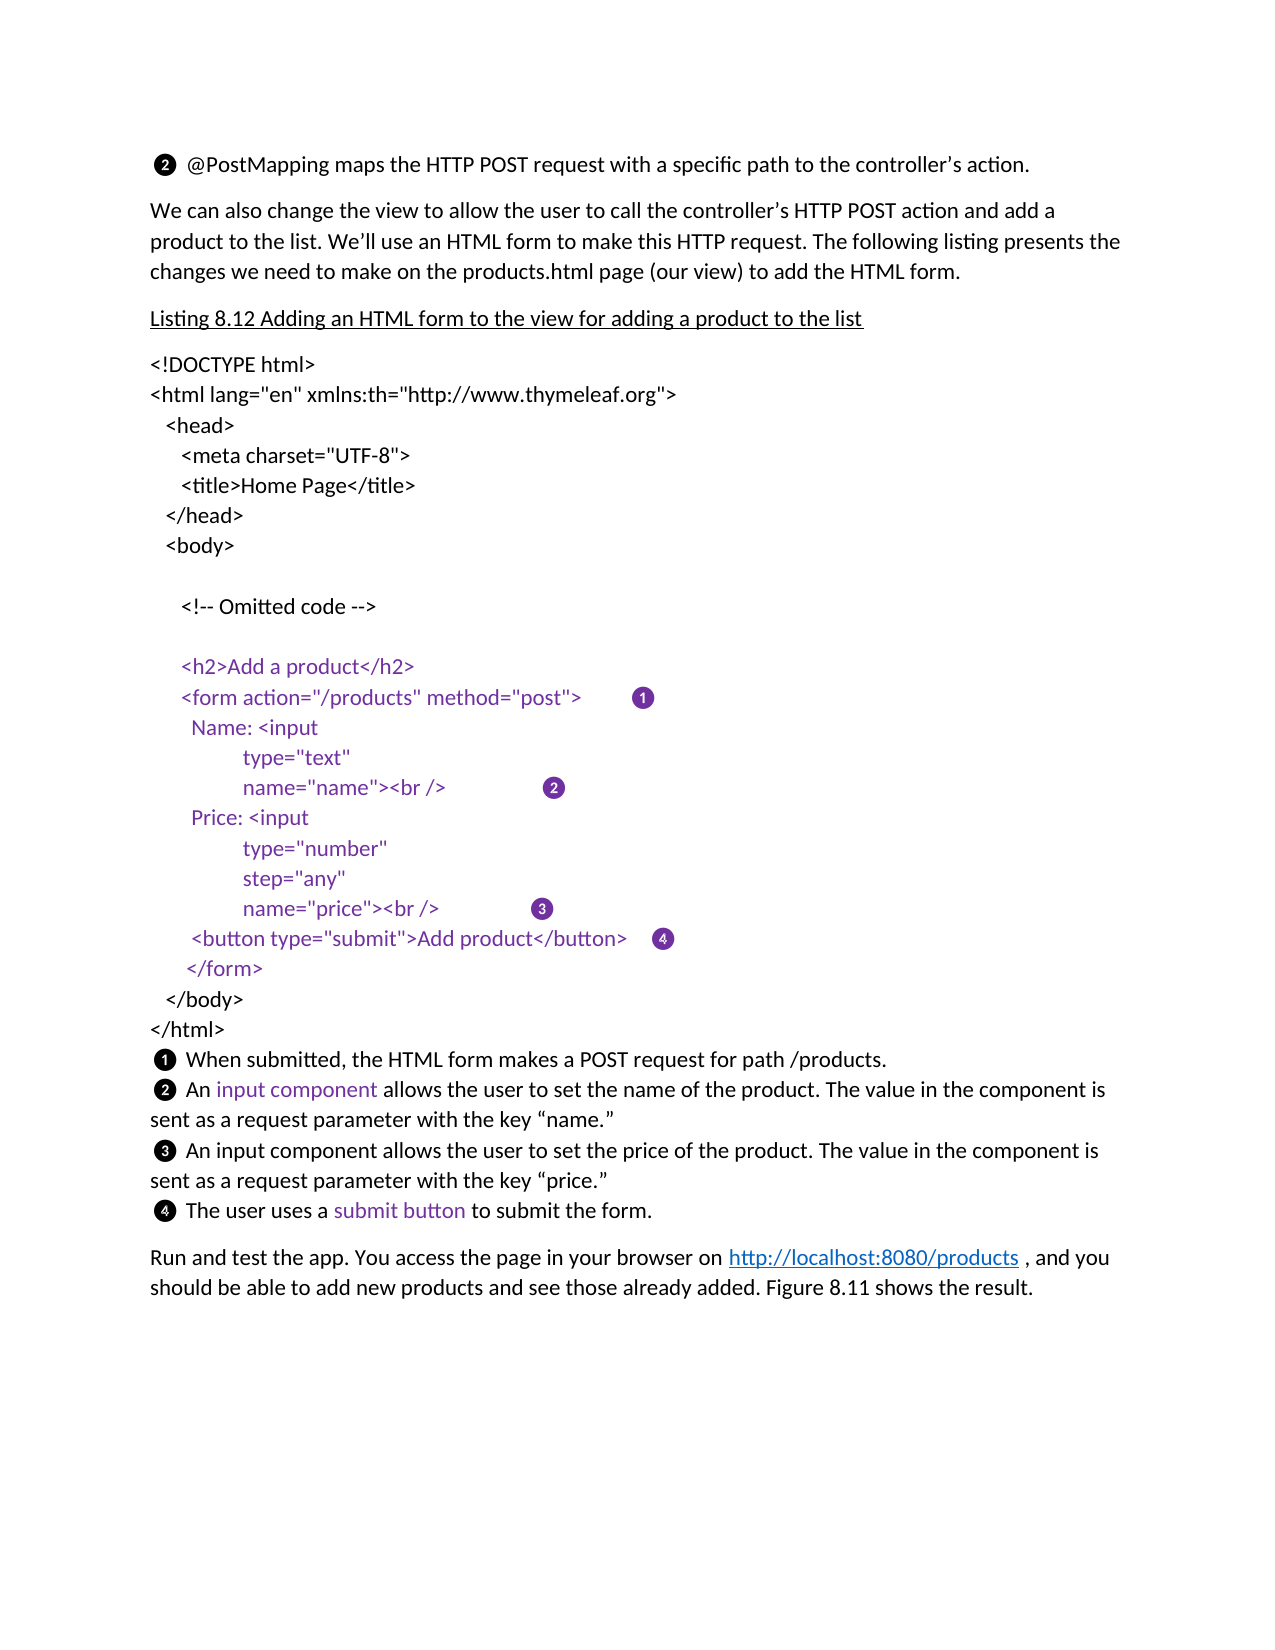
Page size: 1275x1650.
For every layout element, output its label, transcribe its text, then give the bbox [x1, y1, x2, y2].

text Run and test the app. You access the page in your browser on http://localhost:8080/products , and you should be able to add new products and see those already added. Figure 8.11 shows the result. [150, 1243, 1125, 1301]
text name="name"><br /> ❷ [150, 773, 1125, 801]
text </form> [150, 954, 1125, 983]
text </head> [150, 501, 1125, 529]
text </body> [150, 985, 1125, 1013]
text Name: <input [150, 713, 1125, 741]
text ❶ When submitted, the HTML form makes a POST request for path /products. [150, 1045, 1125, 1073]
text <!DOCTYPE html> [150, 350, 1125, 378]
text Listing 8.12 Adding an HTML form to the view for adding a product to the list [150, 304, 1125, 332]
text ❹ The user uses a submit button to submit the form. [150, 1196, 1125, 1224]
text Price: <input [150, 803, 1125, 832]
text <h2>Add a product</h2> [150, 652, 1125, 681]
text We can also change the view to allow the user to call the controller’s HTTP POST action and add a product to the list. We’ll use an HTML form to make this HTTP request. The following listing presents the changes we need to make on the products.html page (our view) to add the HTML form. [150, 197, 1125, 285]
text <button type="submit">Add product</button> ❹ [150, 924, 1125, 952]
text type="number" [150, 834, 1125, 862]
text <title>Home Page</title> [150, 471, 1125, 499]
text step="any" [150, 864, 1125, 892]
text <!-- Omitted code --> [150, 592, 1125, 620]
text ❷ An input component allows the user to set the name of the product. The value in the component is sent as a request parameter with the key “name.” [150, 1075, 1125, 1134]
text type="text" [150, 743, 1125, 771]
text </html> [150, 1015, 1125, 1043]
text <form action="/products" method="post"> ❶ [150, 683, 1125, 711]
text ❷ @PostMapping maps the HTTP POST request with a specific path to the controller’s action. [150, 150, 1125, 178]
text <body> [150, 532, 1125, 560]
text name="price"><br /> ❸ [150, 894, 1125, 922]
text <html lang="en" xmlns:th="http://www.thymeleaf.org"> [150, 381, 1125, 409]
text <head> [150, 411, 1125, 439]
text <meta charset="UTF-8"> [150, 441, 1125, 469]
text ❸ An input component allows the user to set the price of the product. The value in the component is sent as a request parameter with the key “price.” [150, 1136, 1125, 1194]
